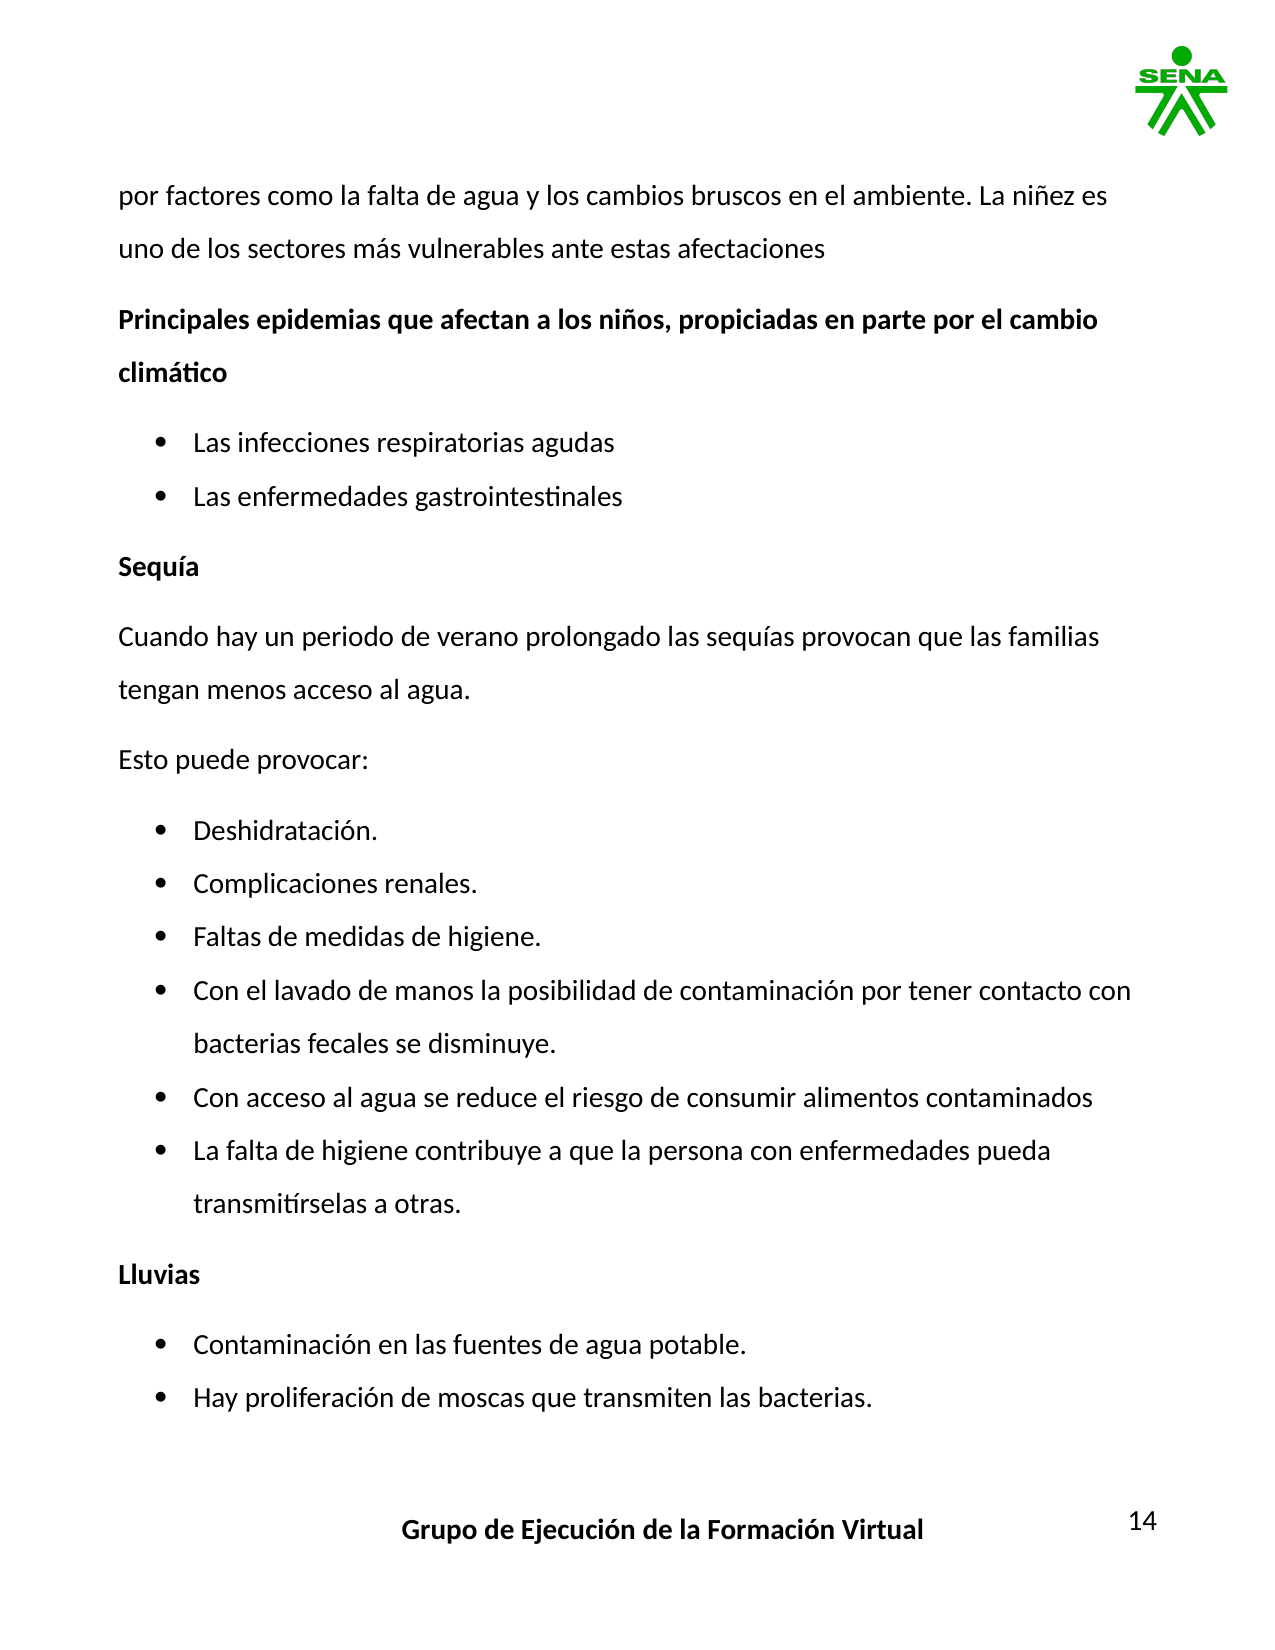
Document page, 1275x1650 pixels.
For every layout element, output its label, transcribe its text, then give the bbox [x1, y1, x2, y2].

list Con acceso al agua se reduce el riesgo de consumir alimentos contaminados [156, 1079, 1157, 1114]
text Esto puede provocar: [118, 741, 1157, 777]
list Las infecciones respiratorias agudas [156, 424, 1157, 460]
list Con el lavado de manos la posibilidad de contaminación por tener contacto con bacterias fecales se disminuye. [156, 972, 1157, 1061]
list Hay proliferación de moscas que transmiten las bacterias. [156, 1379, 1157, 1415]
list Faltas de medidas de higiene. [156, 918, 1157, 954]
text Lluvias [118, 1256, 1157, 1291]
list Complicaciones renales. [156, 865, 1157, 901]
list La falta de higiene contribuye a que la persona con enfermedades pueda transmitírselas a otras. [156, 1132, 1157, 1221]
list Las enfermedades gastrointestinales [156, 478, 1157, 513]
text Principales epidemias que afectan a los niños, propiciadas en parte por el cambio climático [118, 301, 1157, 390]
text Sequía [118, 548, 1157, 583]
picture [1135, 46, 1228, 136]
list Contaminación en las fuentes de agua potable. [156, 1326, 1157, 1361]
text Cuando hay un periodo de verano prolongado las sequías provocan que las familias tengan menos acceso al agua. [118, 618, 1157, 707]
list Deshidratación. [156, 812, 1157, 847]
